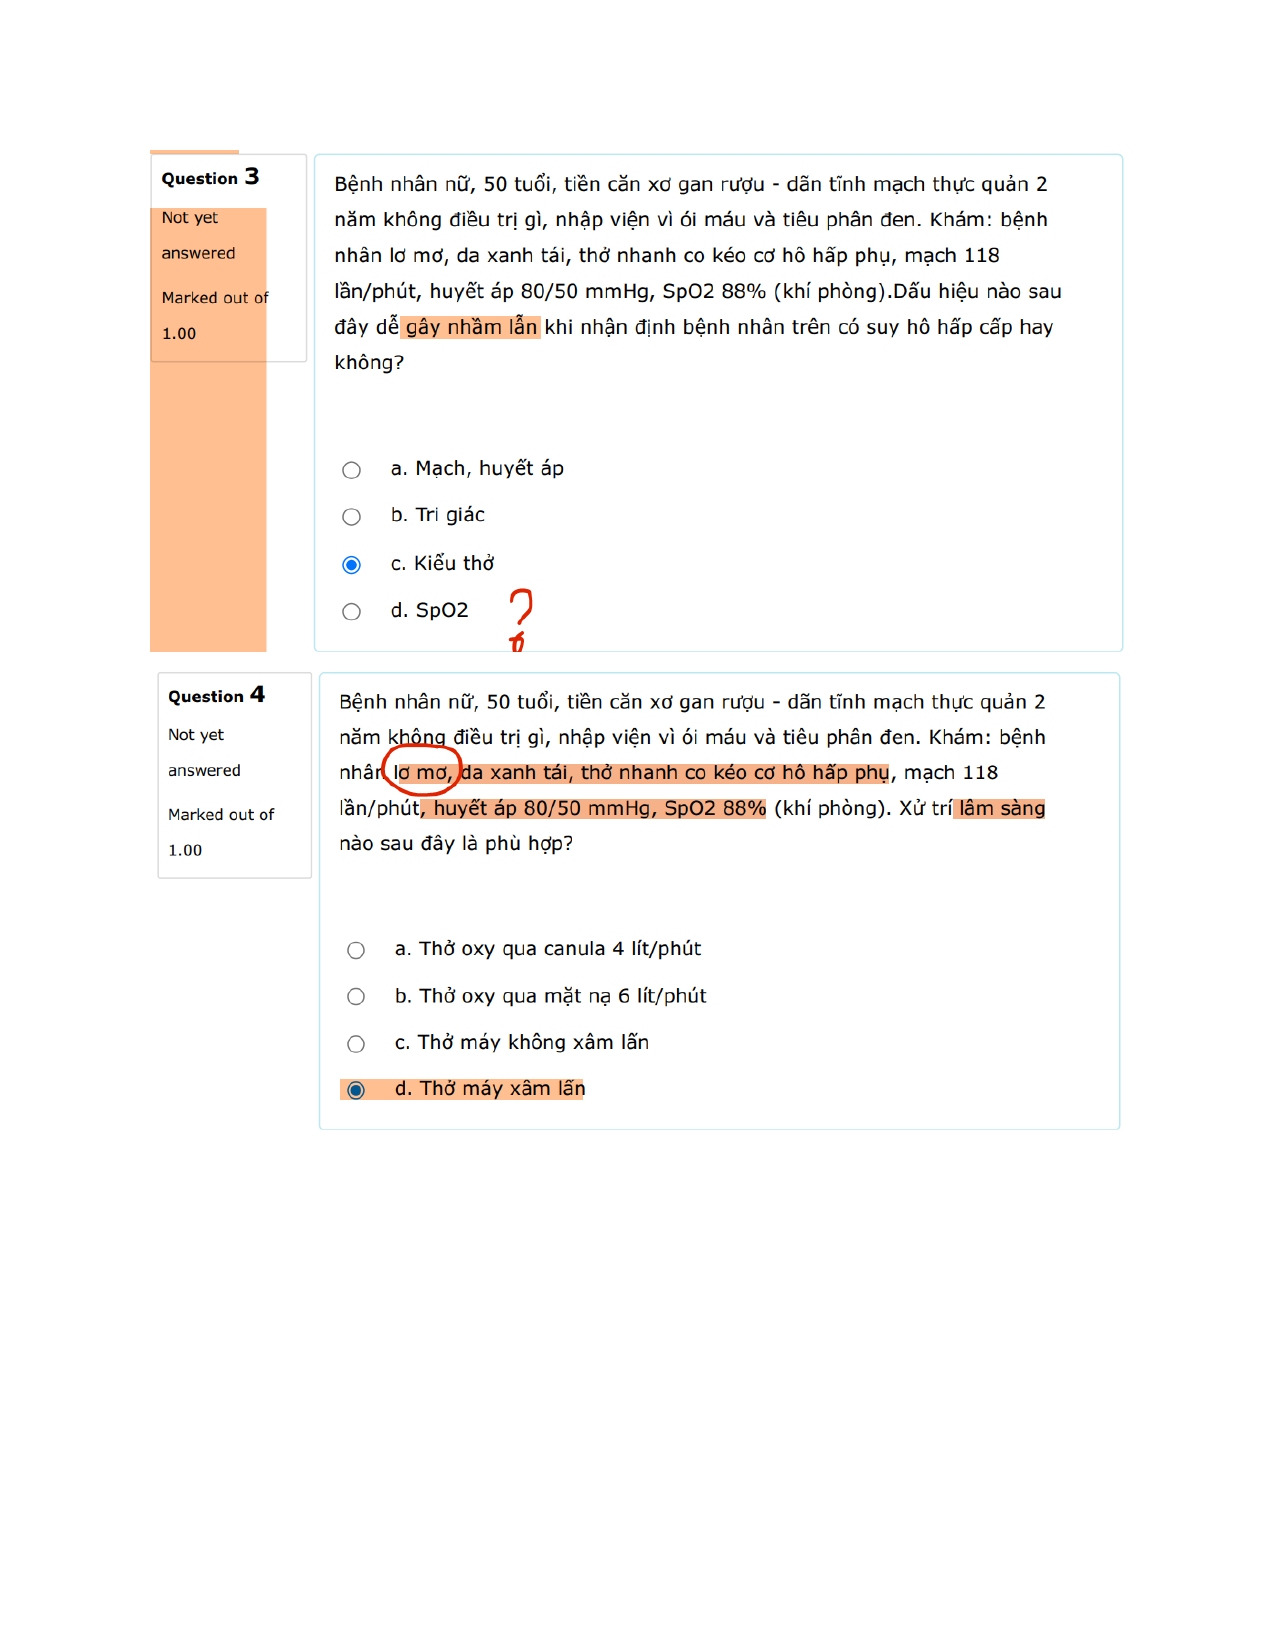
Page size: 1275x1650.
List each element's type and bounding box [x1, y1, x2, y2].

picture [150, 670, 1125, 1130]
picture [150, 150, 1125, 652]
